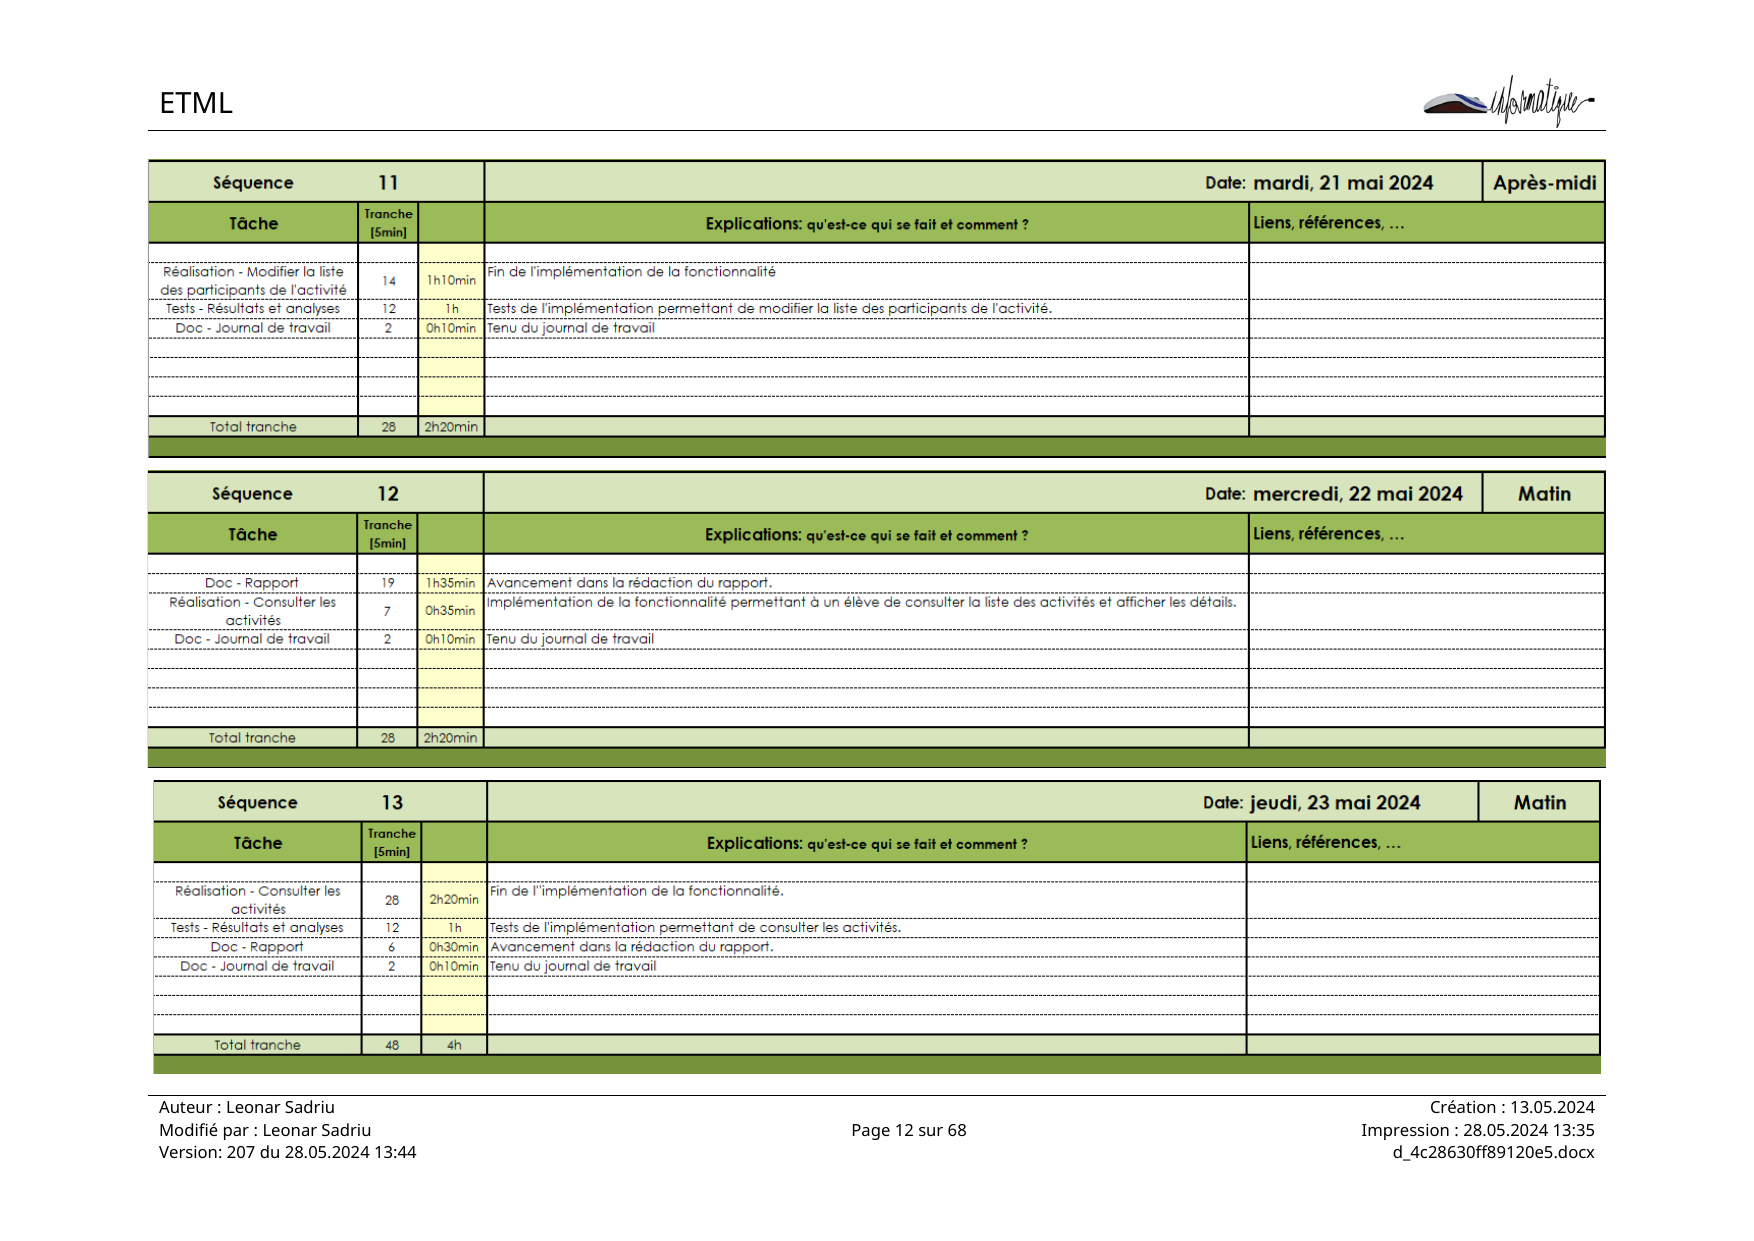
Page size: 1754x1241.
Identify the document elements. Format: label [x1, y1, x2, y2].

picture [147, 159, 1607, 458]
picture [1423, 75, 1595, 128]
picture [153, 780, 1601, 1074]
picture [147, 470, 1607, 768]
